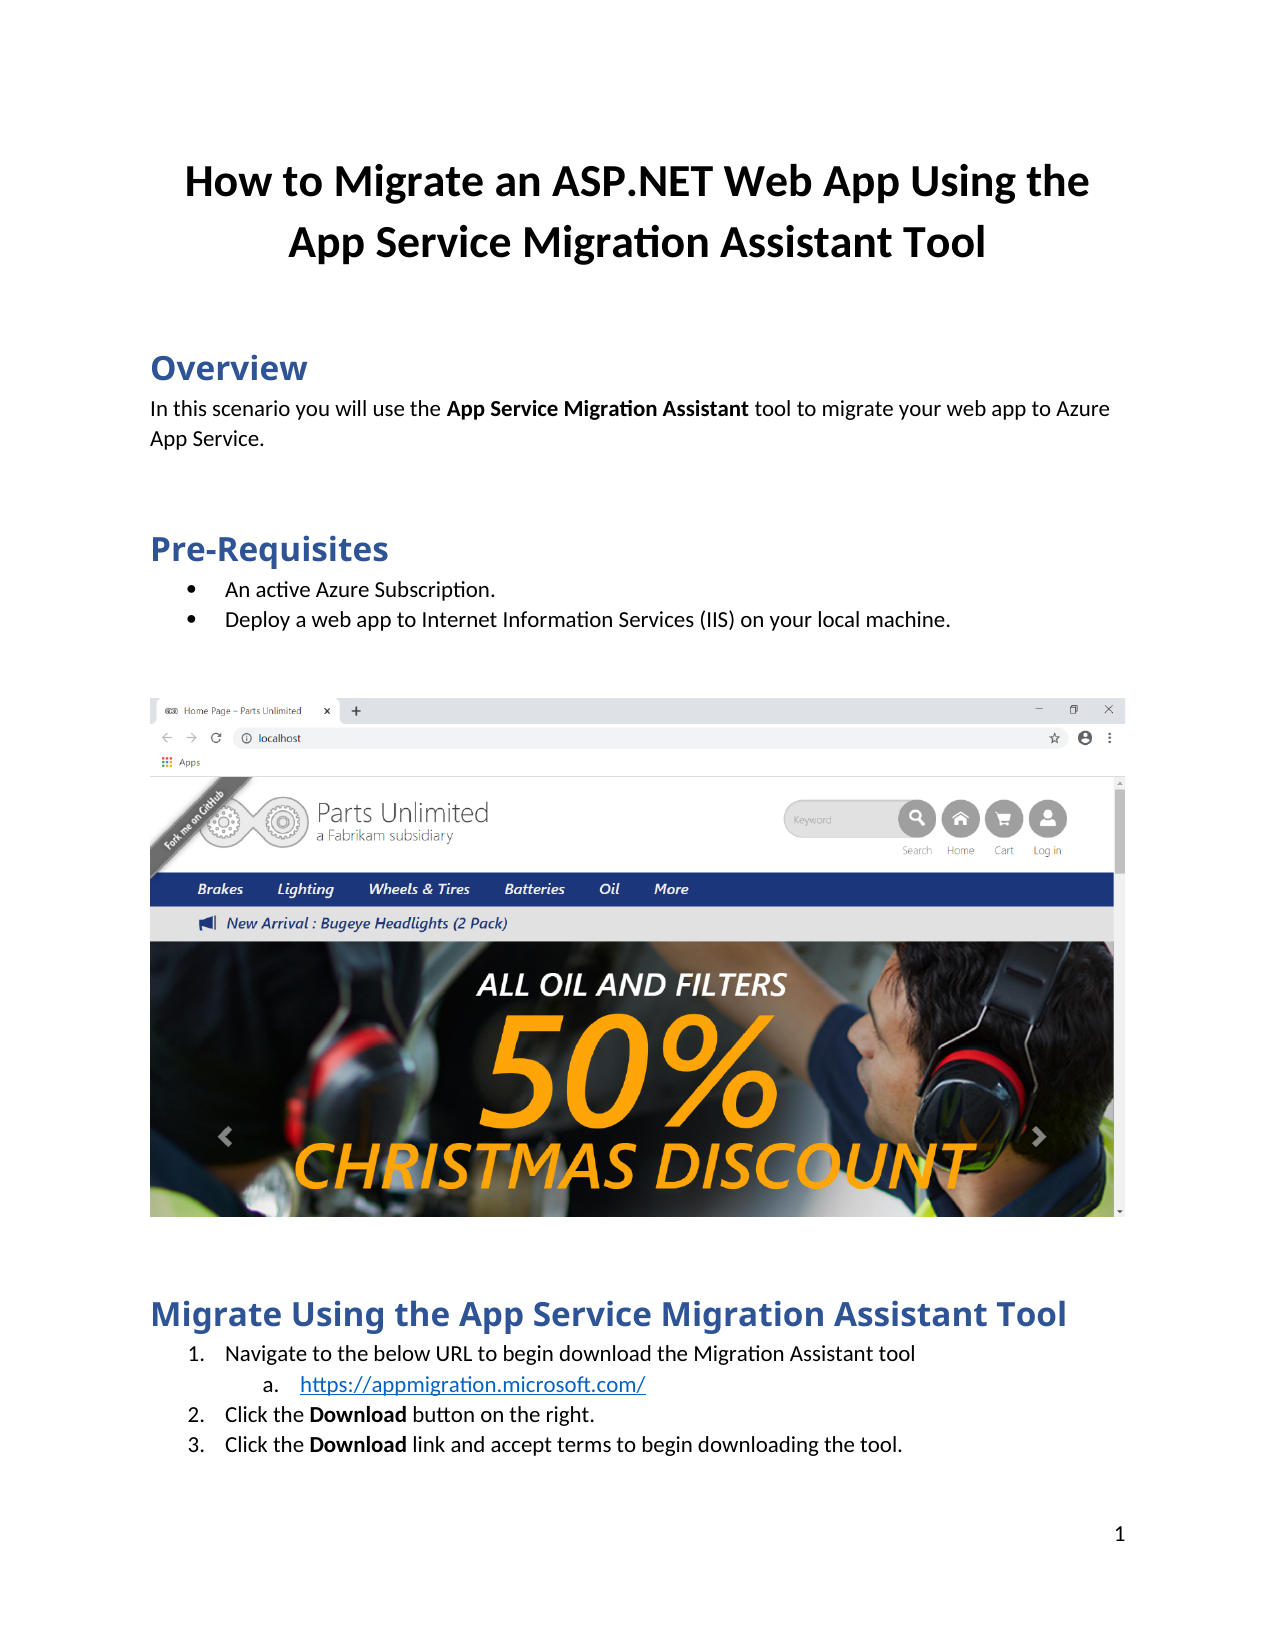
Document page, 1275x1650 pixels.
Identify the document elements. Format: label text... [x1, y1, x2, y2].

text How to Migrate an ASP.NET Web App Using the App Service Migration Assistant Tool [150, 152, 1125, 268]
picture [150, 698, 1125, 1217]
list Click the Download button on the right. [187, 1400, 1125, 1428]
list Click the Download link and accept terms to begin downloading the tool. [187, 1430, 1125, 1458]
list Deploy a web app to Internet Information Services (IIS) on your local machine. [187, 605, 1125, 633]
subtitle Overview [150, 345, 1125, 390]
list An active Azure Subscription. [187, 575, 1125, 603]
list https://appmigration.microsoft.com/ [262, 1370, 1125, 1398]
text In this scenario you will use the App Service Migration Assistant tool to migrate your web app to Azure App Service. [150, 394, 1125, 452]
list Navigate to the below URL to begin download the Migration Assistant tool [187, 1339, 1125, 1367]
subtitle Migrate Using the App Service Migration Assistant Tool [150, 1291, 1125, 1336]
subtitle Pre-Requisites [150, 526, 1125, 571]
